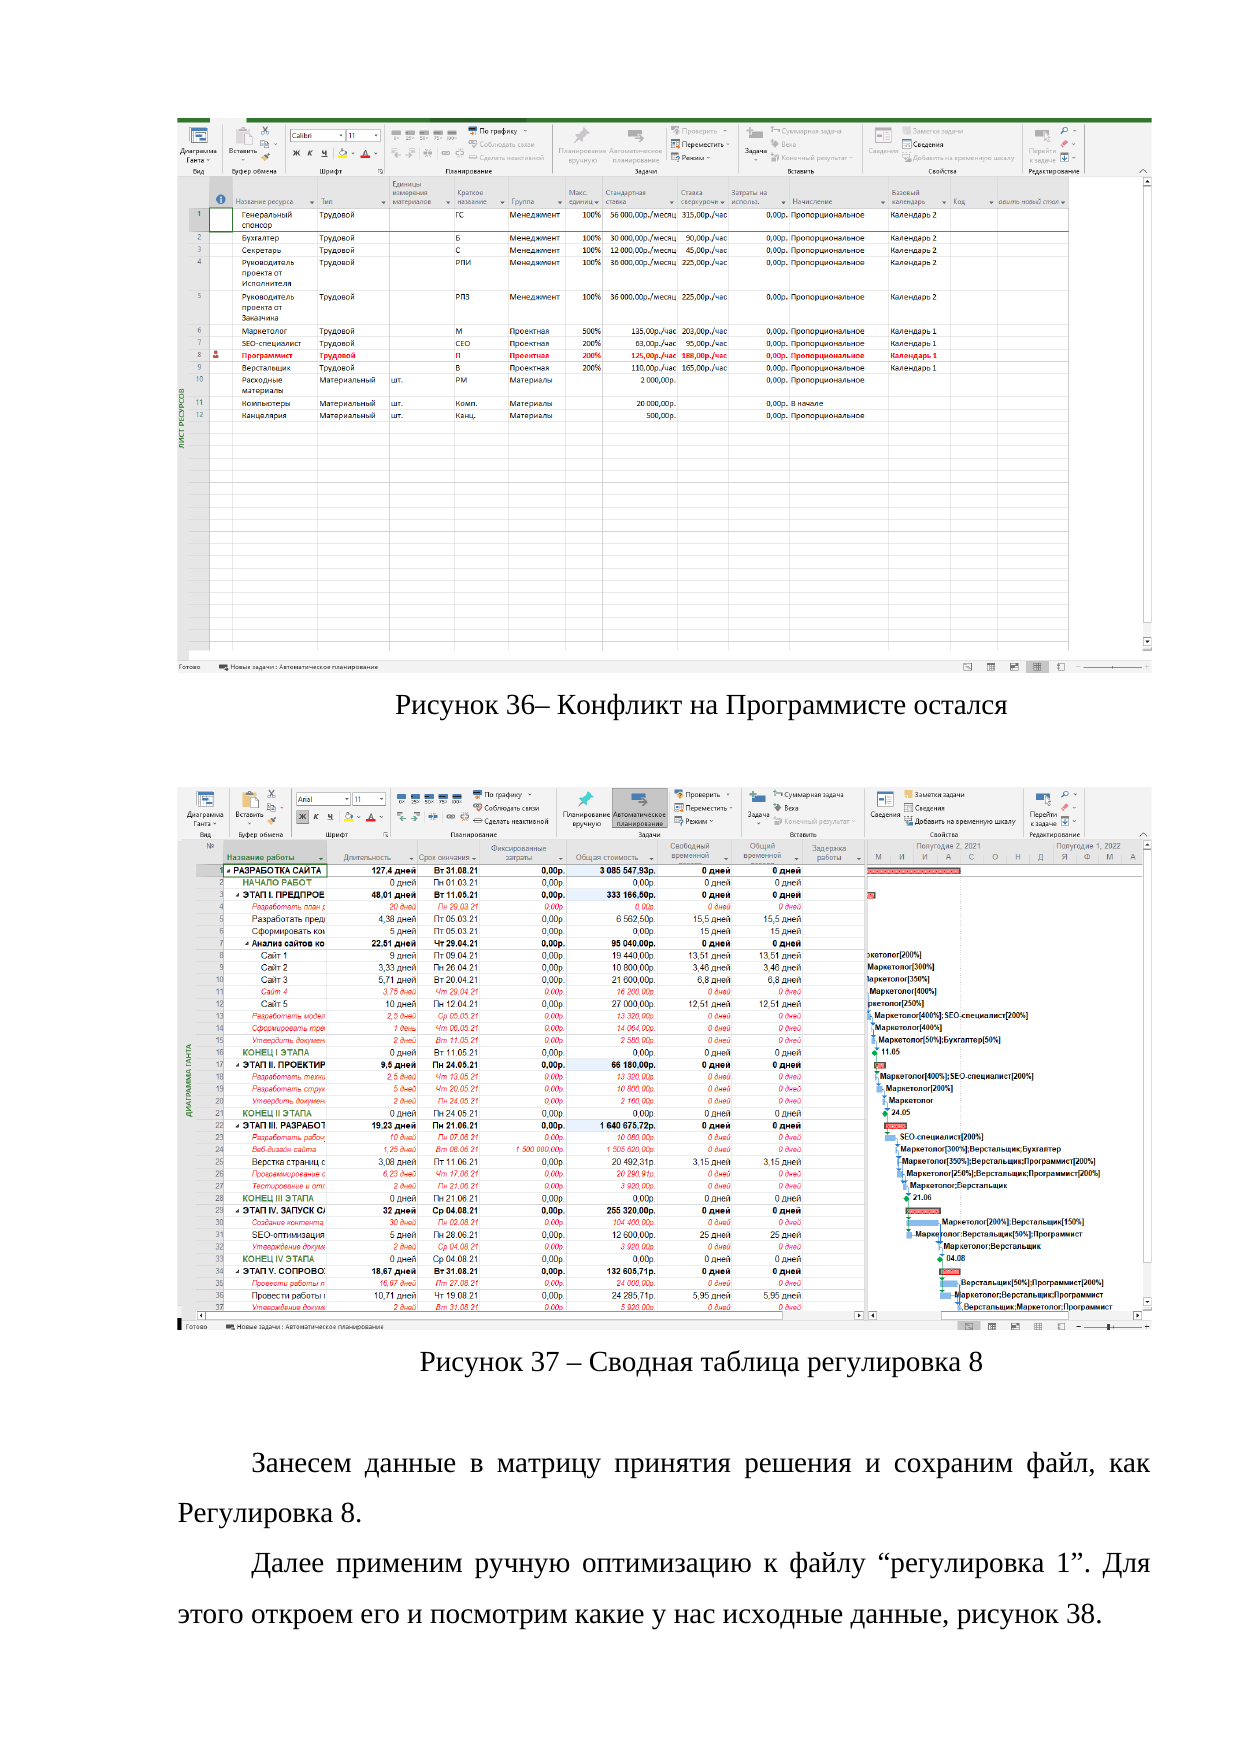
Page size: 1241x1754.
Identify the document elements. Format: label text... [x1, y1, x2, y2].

text Занесем данные в матрицу принятия решения и сохраним файл, как Регулировка 8. [177, 1445, 1152, 1529]
text Далее применим ручную оптимизацию к файлу “регулировка 1”. Для этого откроем его и посмотрим какие у нас исходные данные, рисунок 38. [177, 1546, 1152, 1629]
text Рисунок 37 – Сводная таблица регулировка 8 [177, 1344, 1152, 1378]
picture [177, 787, 1152, 1330]
text Рисунок 36– Конфликт на Программисте остался [177, 687, 1152, 720]
picture [177, 118, 1152, 673]
